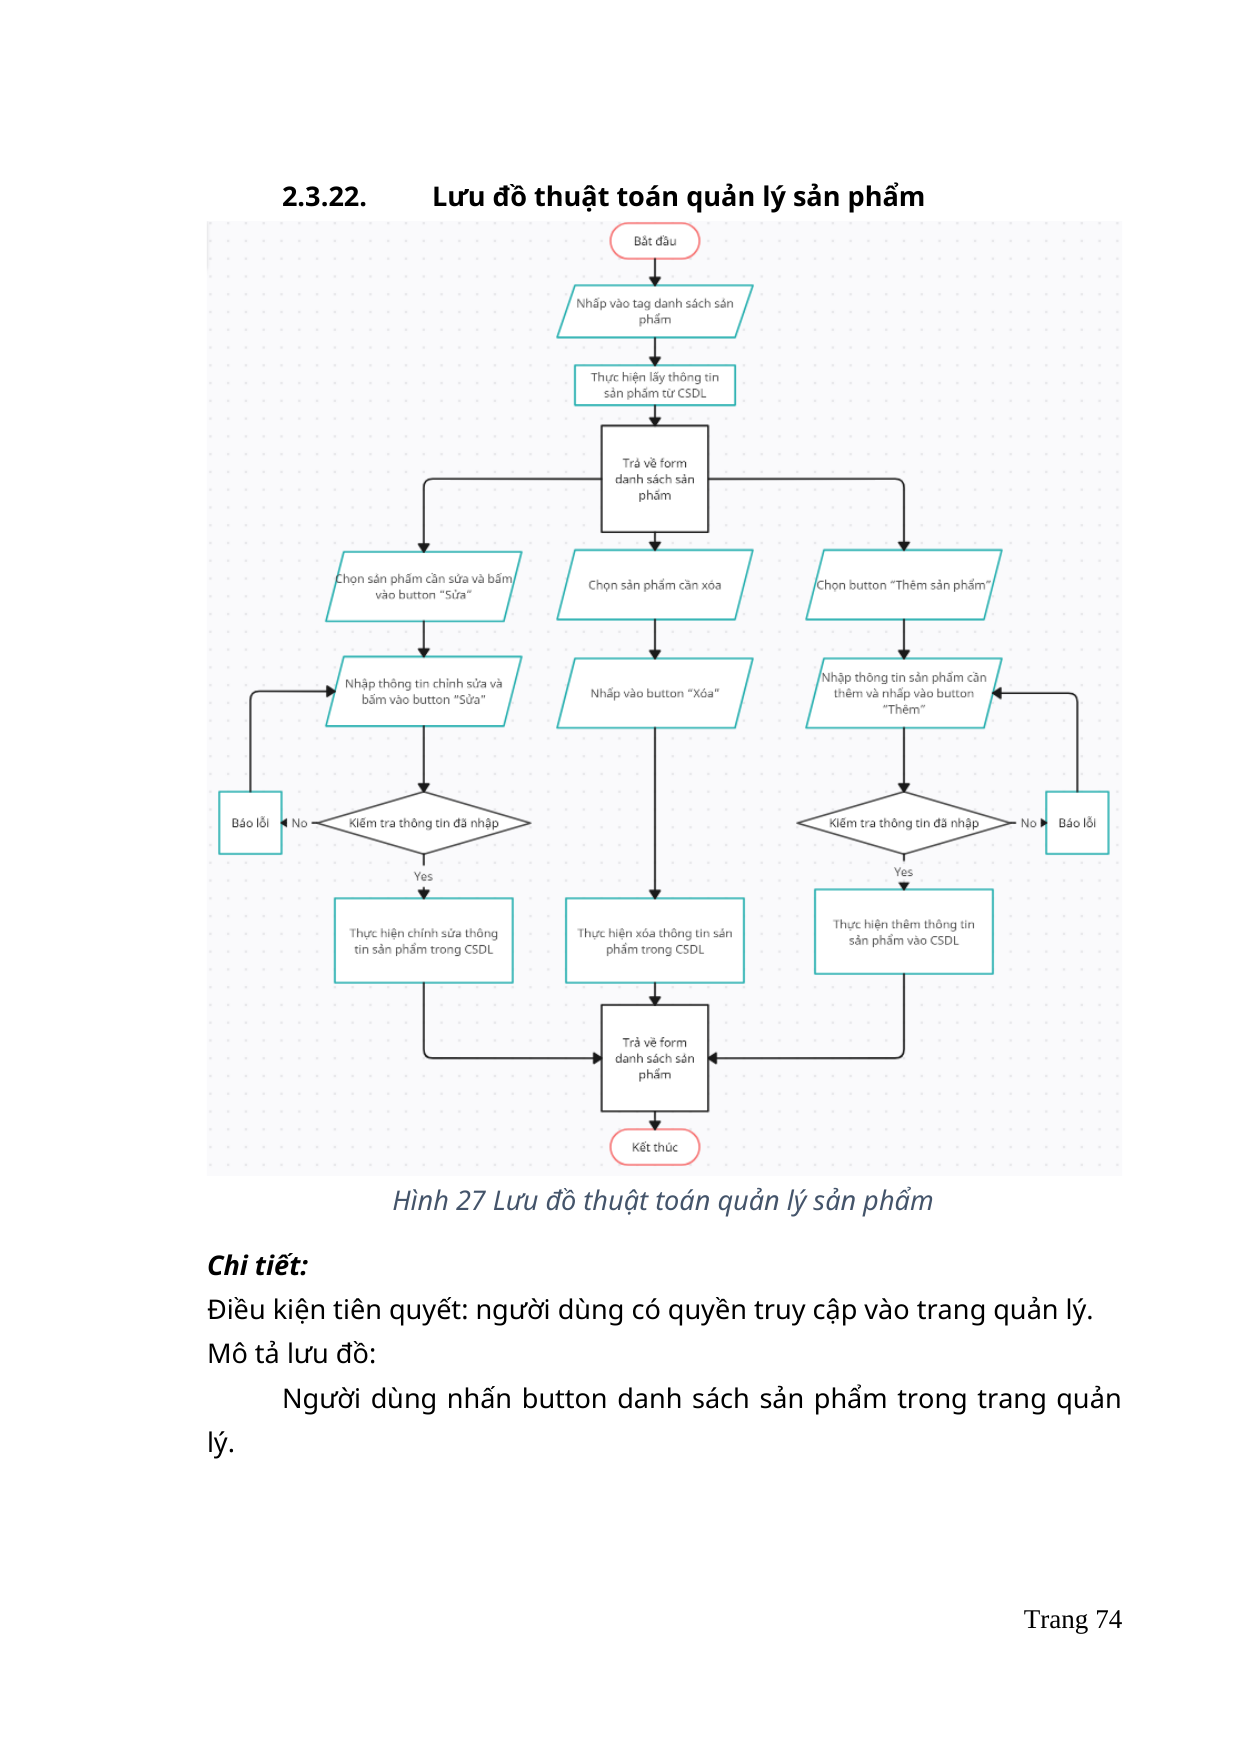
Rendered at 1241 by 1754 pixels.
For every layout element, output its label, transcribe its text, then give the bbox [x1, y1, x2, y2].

text Điều kiện tiên quyết: người dùng có quyền truy cập vào trang quản lý. [207, 1291, 1122, 1328]
subtitle Lưu đồ thuật toán quản lý sản phẩm [282, 177, 1122, 214]
text Người dùng nhấn button danh sách sản phẩm trong trang quản lý. [207, 1379, 1122, 1460]
text Chi tiết: [207, 1247, 1122, 1283]
picture [206, 221, 1123, 1176]
text Hình 27 Lưu đồ thuật toán quản lý sản phẩm [207, 1182, 1122, 1218]
text Mô tả lưu đồ: [207, 1335, 1122, 1372]
